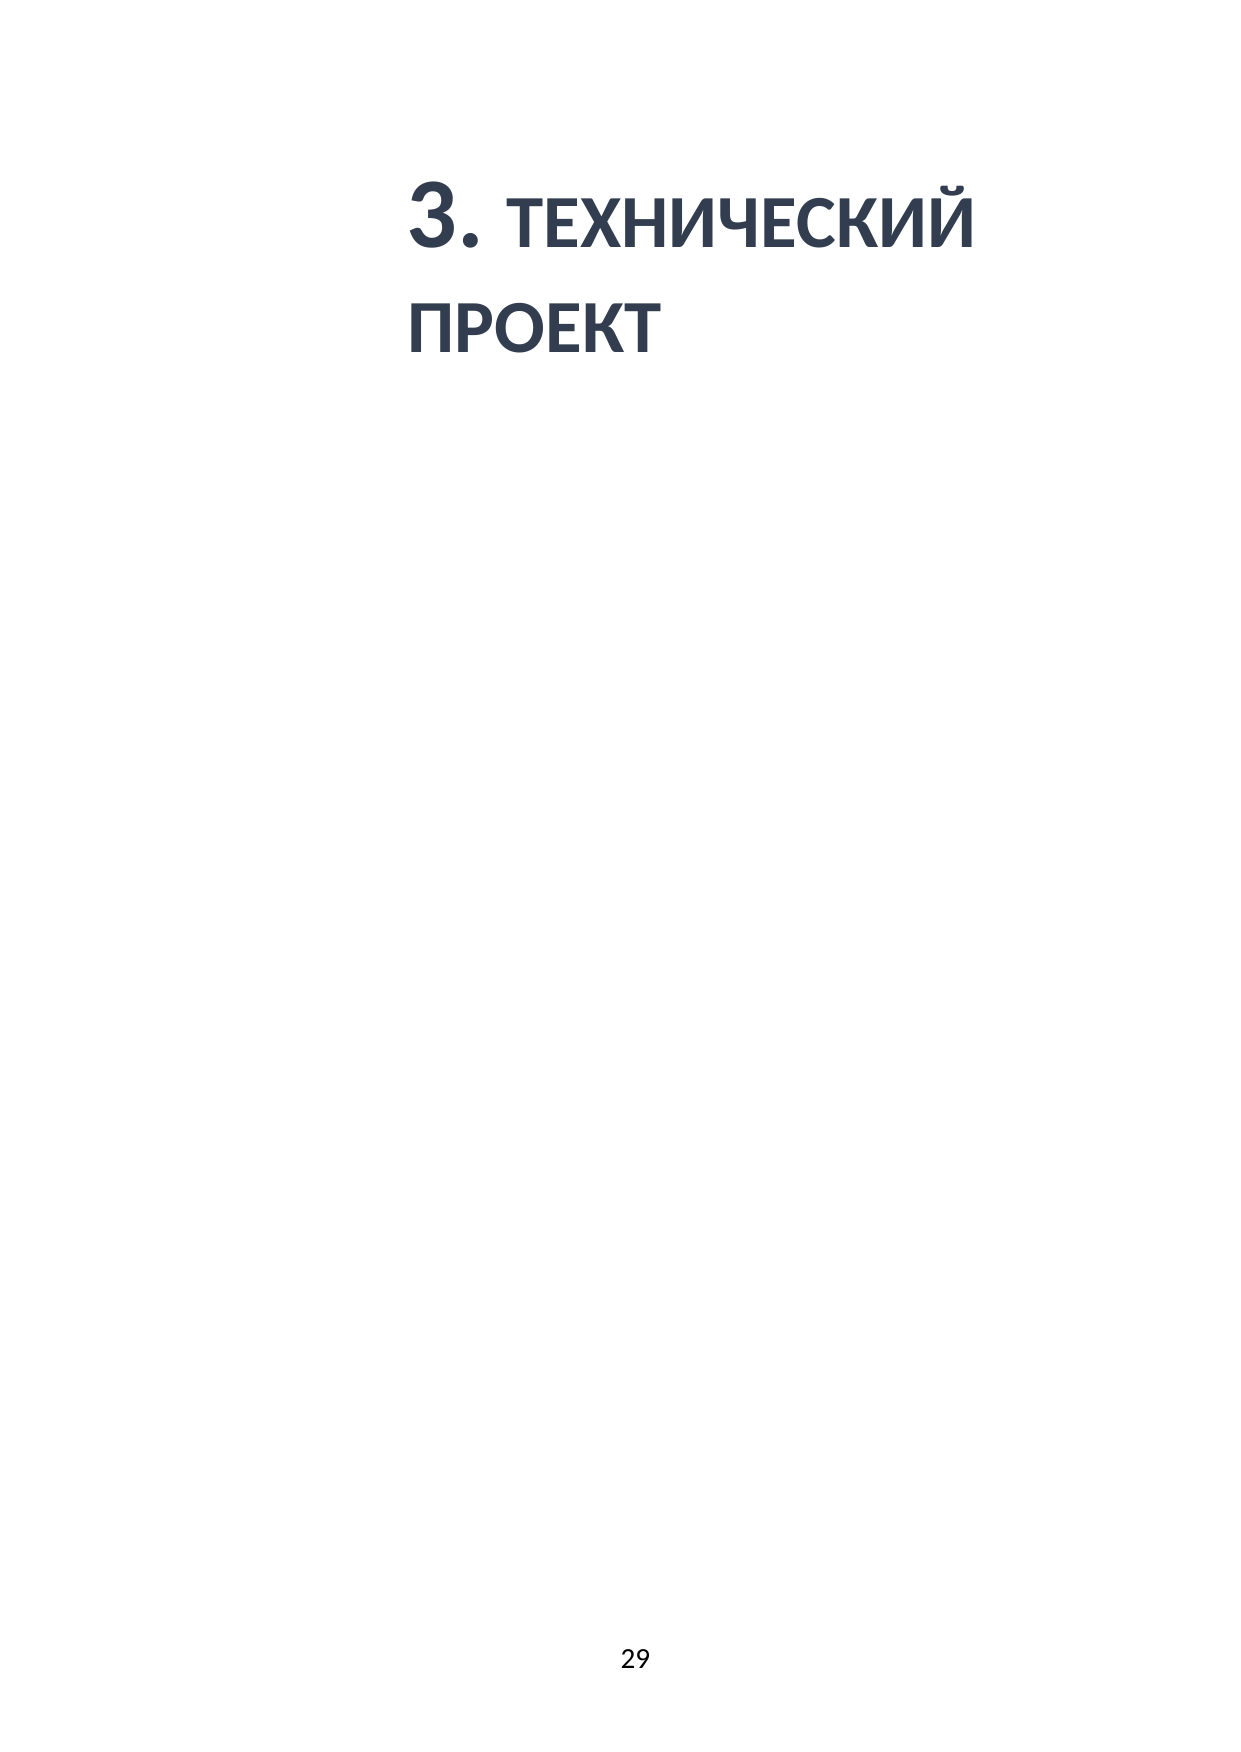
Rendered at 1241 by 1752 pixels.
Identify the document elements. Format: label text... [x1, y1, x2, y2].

subtitle 3. ТЕХНИЧЕСКИЙ ПРОЕКТ [406, 150, 1090, 371]
